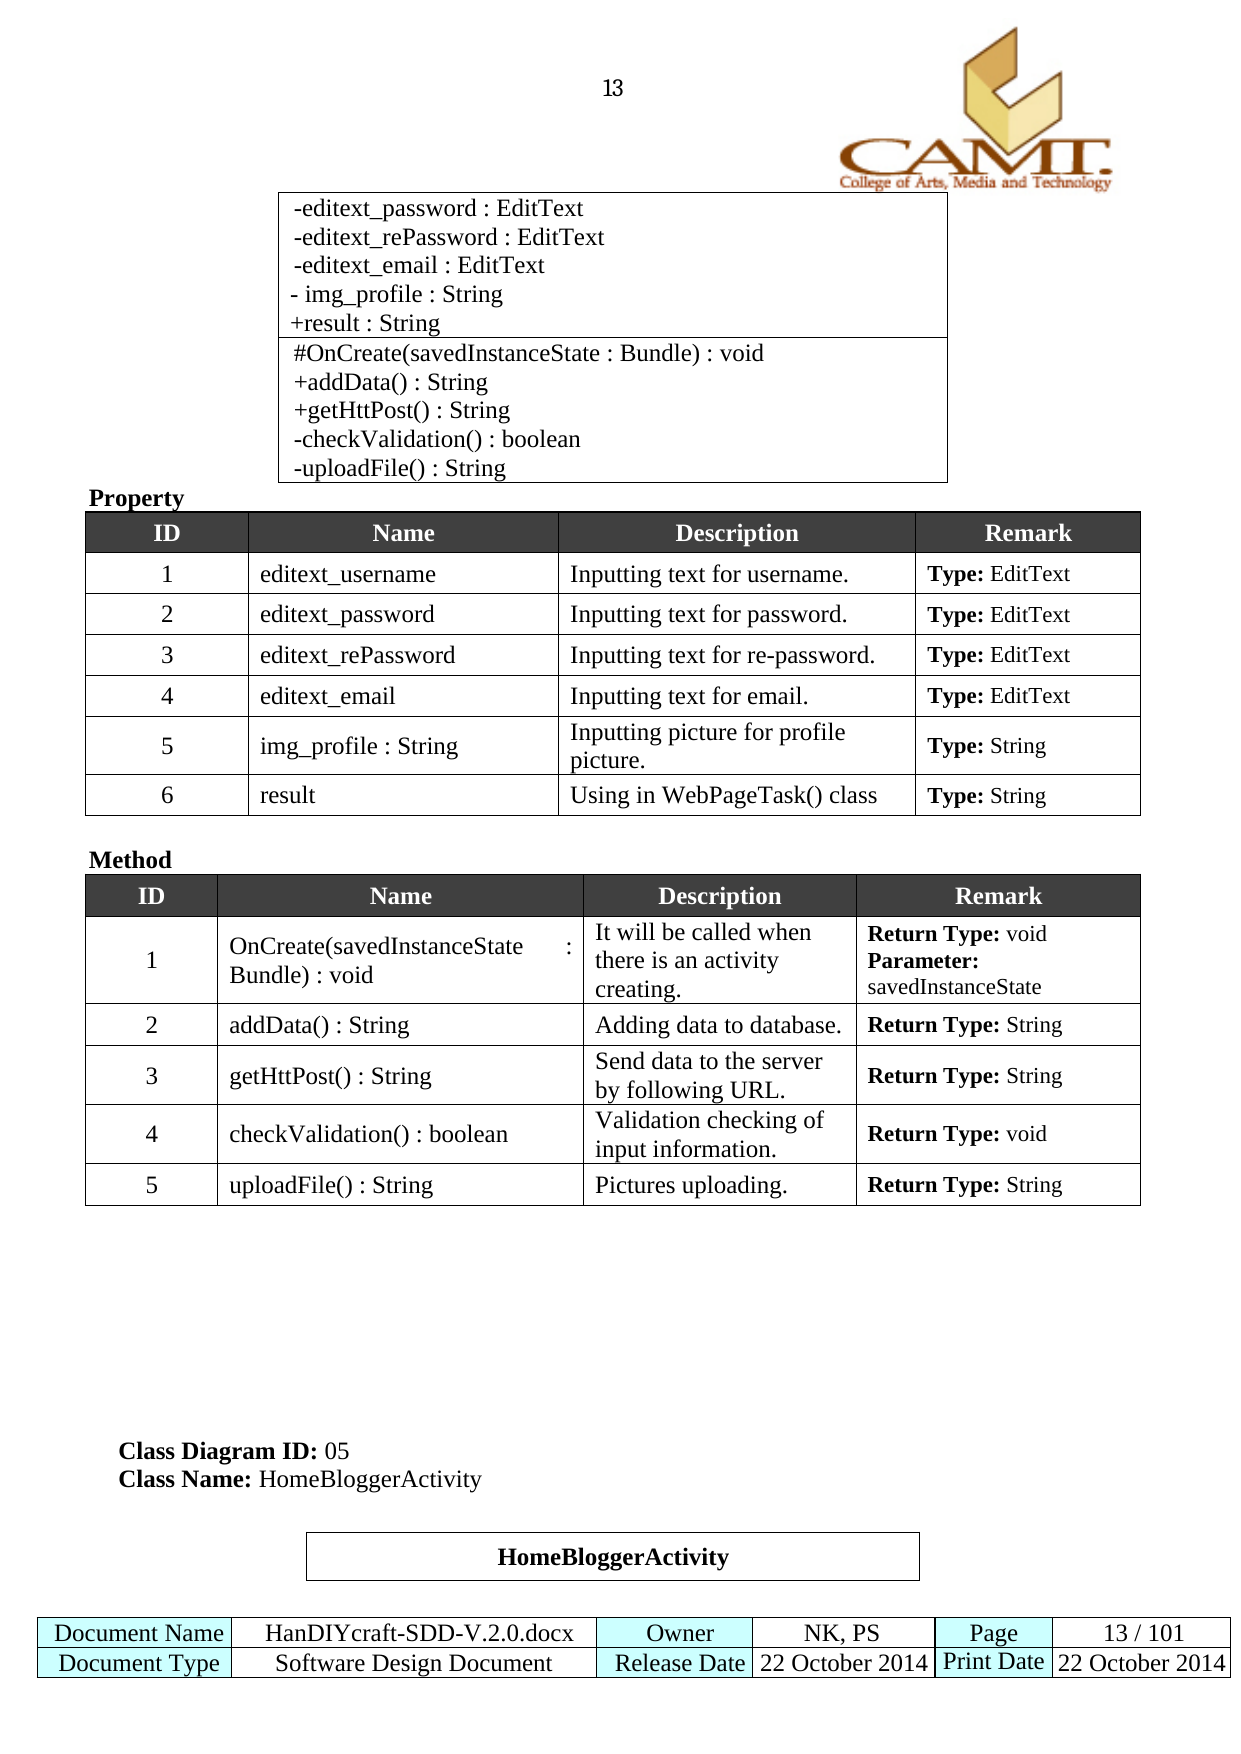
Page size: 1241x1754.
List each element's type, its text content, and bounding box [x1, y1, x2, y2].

table_cell Validation checking of input information. [584, 1105, 856, 1162]
table_cell getHttPost() : String [218, 1046, 583, 1104]
table_cell Type: EditText [916, 635, 1140, 675]
table_cell result [249, 775, 558, 815]
table_cell 5 [86, 1164, 217, 1205]
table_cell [279, 193, 947, 337]
table_cell editext_rePassword [249, 635, 558, 675]
table_cell editext_password [249, 594, 558, 634]
table_cell 1 [86, 553, 248, 593]
table_header Description [559, 513, 915, 552]
text Class Diagram ID: 05 [118, 1436, 1108, 1464]
picture [755, 18, 1221, 207]
table_cell Return Type: void [857, 1105, 1140, 1162]
table_cell 5 [86, 717, 248, 774]
table_cell Type: EditText [916, 594, 1140, 634]
table_cell 2 [86, 1004, 217, 1045]
text Property [88, 483, 1108, 511]
table_header Name [249, 513, 558, 552]
table_cell It will be called when there is an activity creating. [584, 917, 856, 1003]
table_cell checkValidation() : boolean [218, 1105, 583, 1162]
table_cell Inputting text for email. [559, 676, 915, 716]
table_cell editext_email [249, 676, 558, 716]
table_header Remark [857, 875, 1140, 916]
table_cell Type: EditText [916, 676, 1140, 716]
table_cell Return Type: String [857, 1004, 1140, 1045]
table_cell Return Type: void Parameter: savedInstanceState [857, 917, 1140, 1003]
table_cell editext_username [249, 553, 558, 593]
table_cell Inputting text for password. [559, 594, 915, 634]
table_cell 3 [86, 1046, 217, 1104]
table_cell Inputting picture for profile picture. [559, 717, 915, 774]
table_header ID [86, 875, 217, 916]
table_cell Type: String [916, 775, 1140, 815]
table_cell img_profile : String [249, 717, 558, 774]
table_cell Return Type: String [857, 1164, 1140, 1205]
table_cell 4 [86, 1105, 217, 1162]
table_header Name [218, 875, 583, 916]
table_cell Inputting text for username. [559, 553, 915, 593]
table_header HomeBloggerActivity [307, 1533, 919, 1580]
table_cell #OnCreate(savedInstanceState : Bundle) : void +addData() : String +getHttPost() : String -checkValidation() : boolean -uploadFile() : String [279, 338, 947, 482]
table_cell 6 [86, 775, 248, 815]
text Method [88, 845, 1108, 873]
table_header Description [584, 875, 856, 916]
table_cell Pictures uploading. [584, 1164, 856, 1205]
table_cell 4 [86, 676, 248, 716]
table_cell Send data to the server by following URL. [584, 1046, 856, 1104]
table_cell Inputting text for re-password. [559, 635, 915, 675]
table_cell Using in WebPageTask() class [559, 775, 915, 815]
table_cell addData() : String [218, 1004, 583, 1045]
table_cell Adding data to database. [584, 1004, 856, 1045]
text Class Name: HomeBloggerActivity [118, 1464, 1108, 1493]
table_cell OnCreate(savedInstanceState : Bundle) : void [218, 917, 583, 1003]
table_cell 2 [86, 594, 248, 634]
table_cell Type: EditText [916, 553, 1140, 593]
table_cell uploadFile() : String [218, 1164, 583, 1205]
table_header ID [86, 513, 248, 552]
table_header Remark [916, 513, 1140, 552]
table_cell Type: String [916, 717, 1140, 774]
table_cell 1 [86, 917, 217, 1003]
table_cell 3 [86, 635, 248, 675]
table_cell Return Type: String [857, 1046, 1140, 1104]
